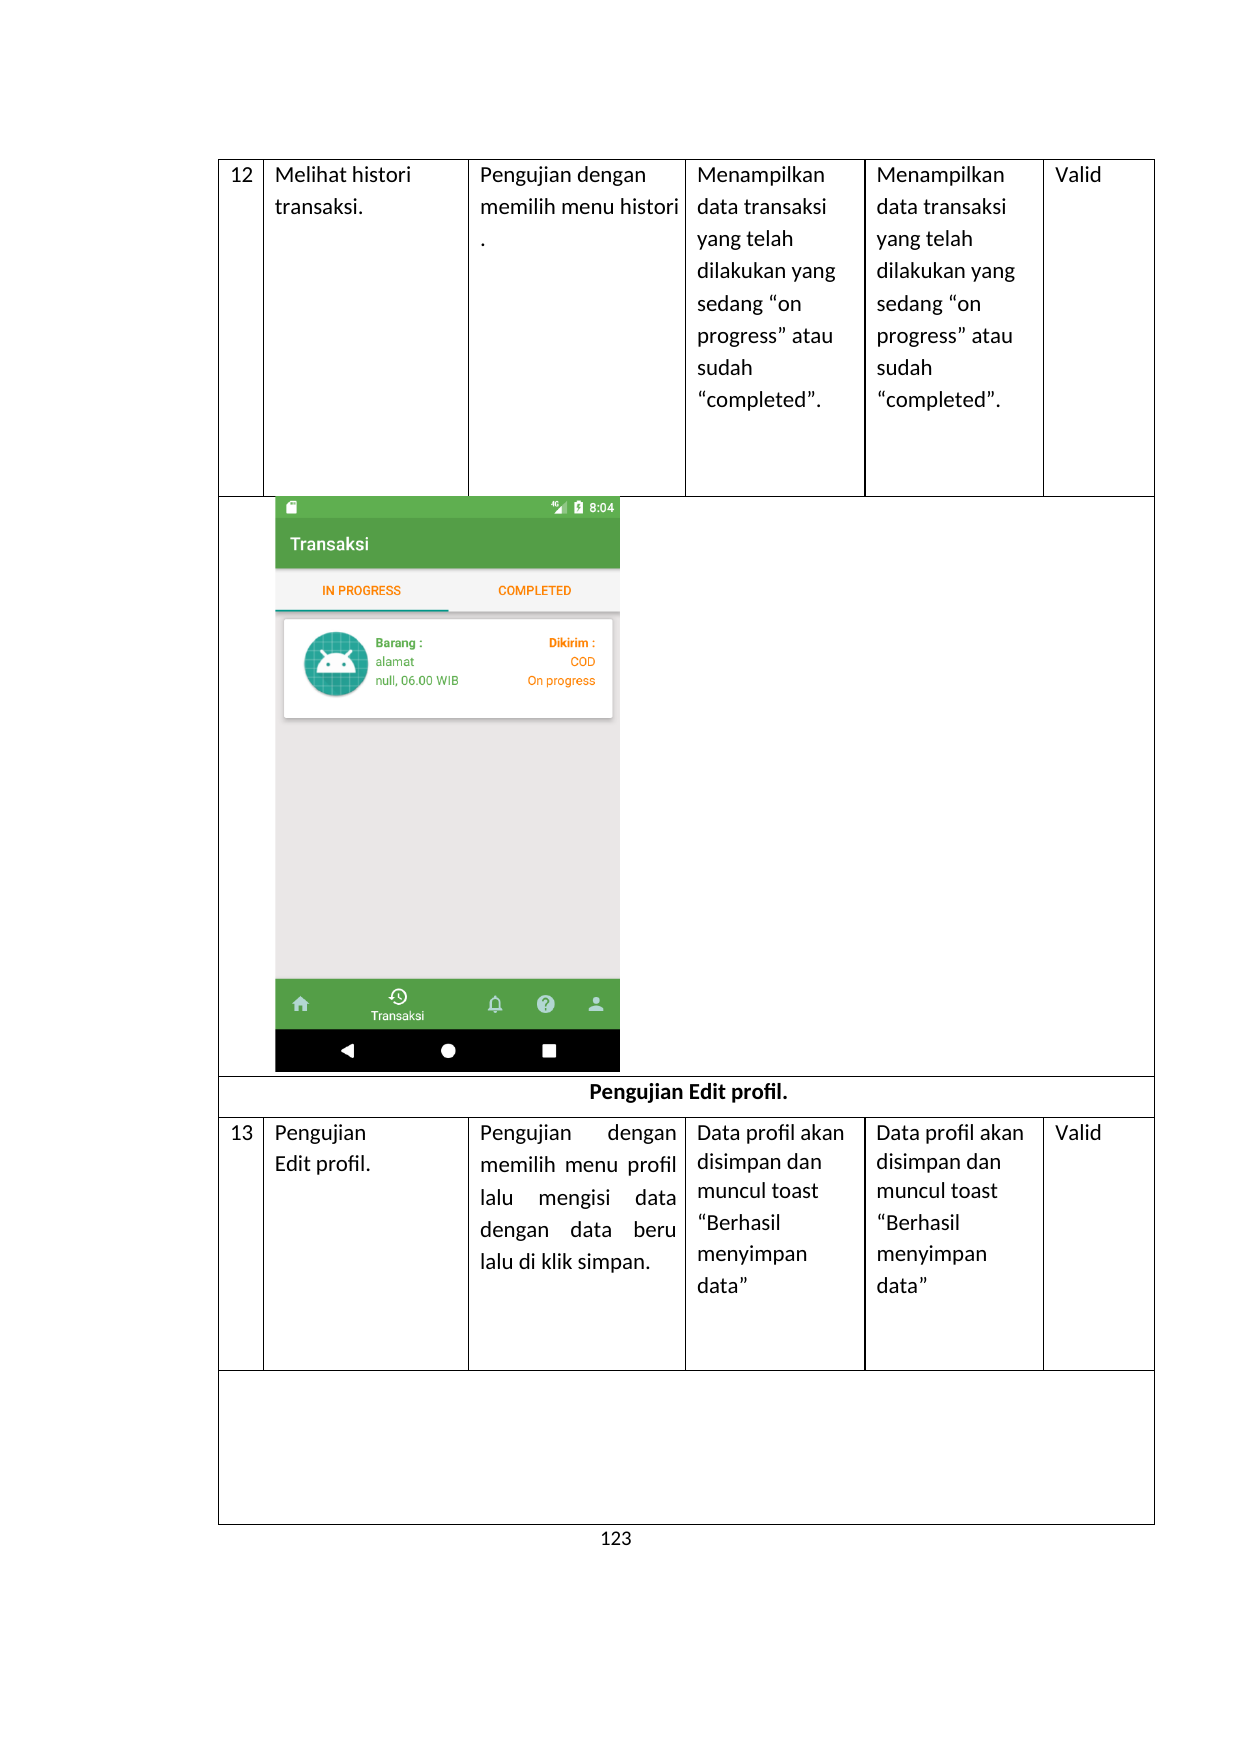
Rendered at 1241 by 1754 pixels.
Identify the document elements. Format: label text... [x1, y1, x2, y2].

picture [275, 496, 620, 1072]
table_cell Menampilkan data transaksi yang telah dilakukan yang sedang “on progress” atau sudah “completed”. [686, 160, 864, 496]
table_cell Menampilkan data transaksi yang telah dilakukan yang sedang “on progress” atau sudah “completed”. [866, 160, 1043, 496]
table_cell Pengujian dengan memilih menu profil lalu mengisi data dengan data beru lalu di klik simpan. [469, 1118, 685, 1370]
table_cell Data profil akan disimpan dan muncul toast “Berhasil menyimpan data” [866, 1118, 1043, 1370]
table_cell [219, 497, 263, 1076]
table_cell 12 [219, 160, 263, 496]
table_cell Valid [1044, 160, 1154, 496]
table_cell Pengujian Edit profil. [264, 1118, 468, 1370]
table_cell [219, 1371, 1154, 1524]
table_cell [263, 497, 1154, 1076]
table_cell Pengujian dengan memilih menu histori . [469, 160, 685, 496]
table_cell Melihat histori transaksi. [264, 160, 468, 496]
table_cell Valid [1044, 1118, 1154, 1370]
table_cell Data profil akan disimpan dan muncul toast “Berhasil menyimpan data” [686, 1118, 864, 1370]
table_cell 13 [219, 1118, 263, 1370]
table_cell Pengujian Edit profil. [219, 1077, 1154, 1117]
